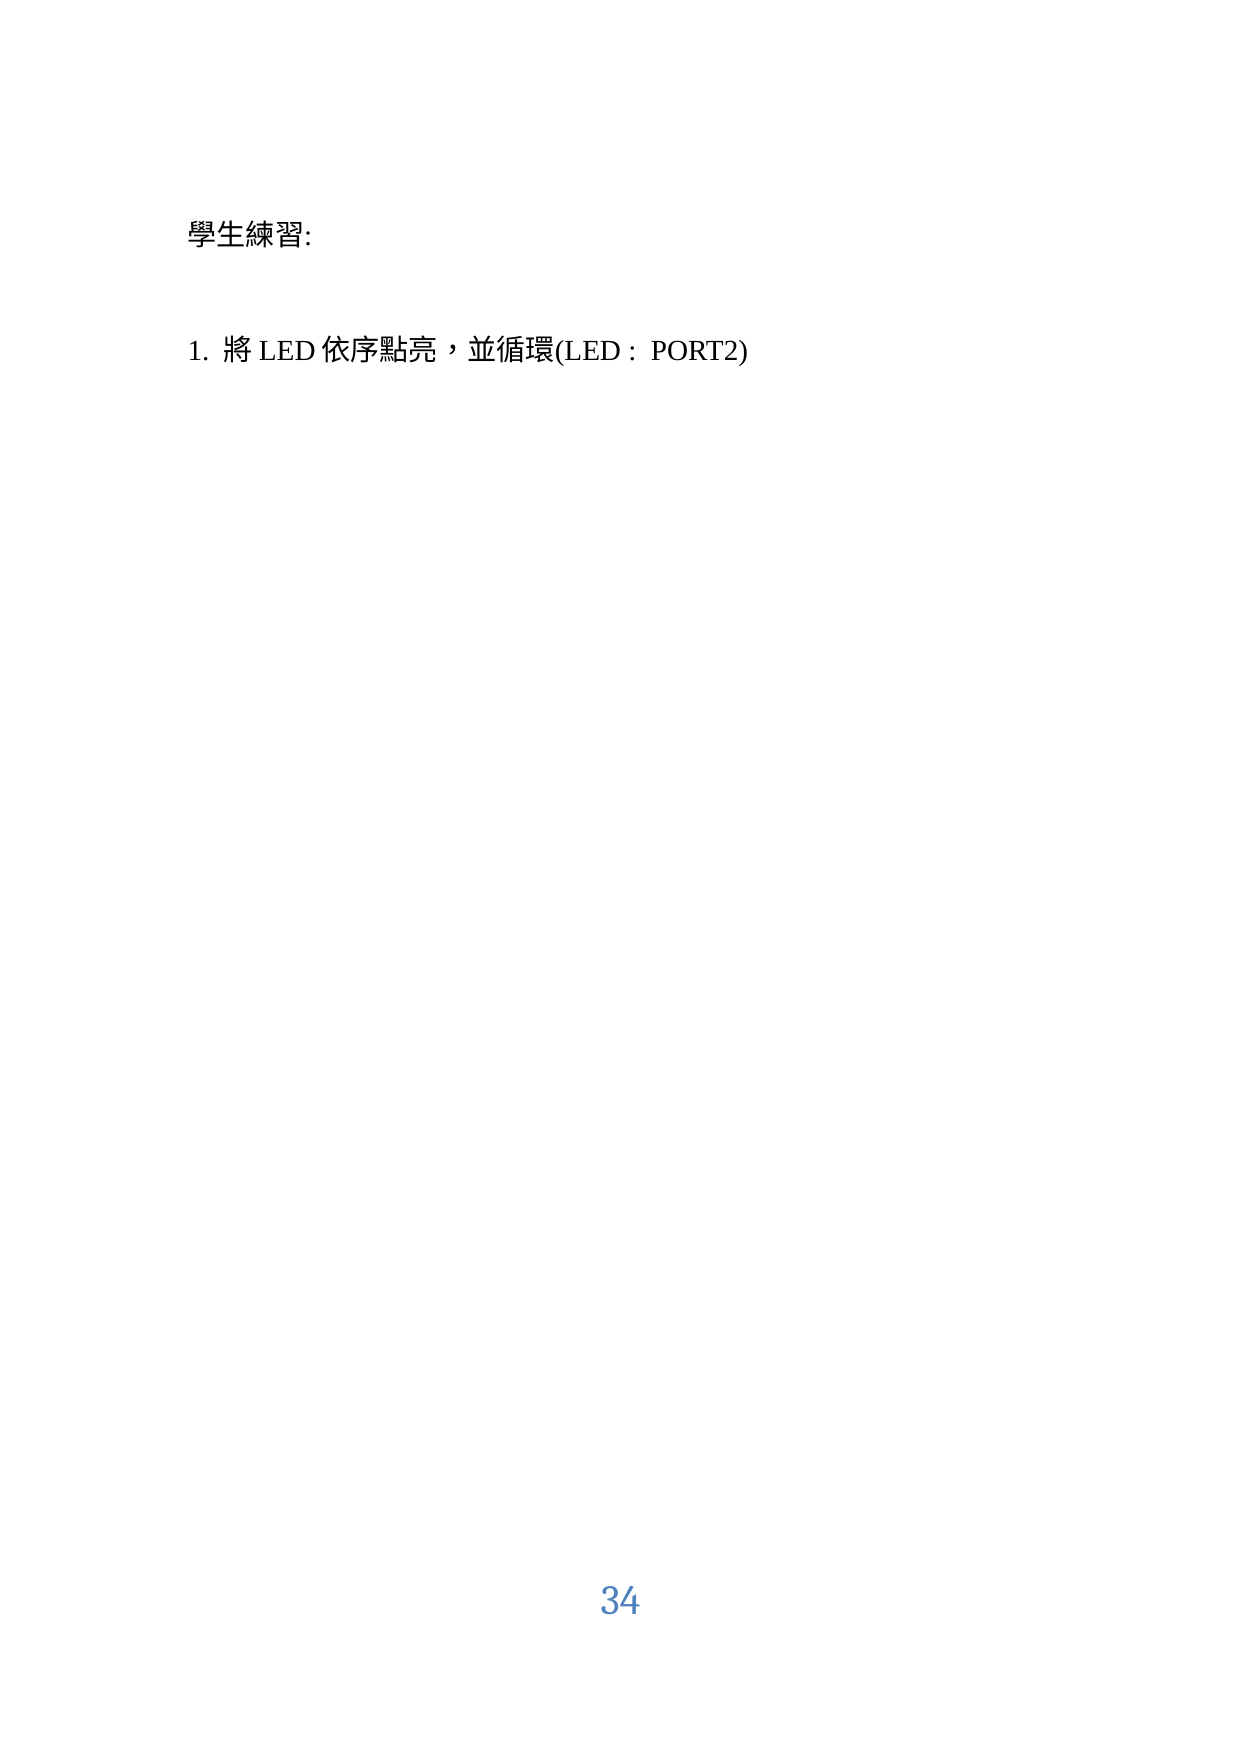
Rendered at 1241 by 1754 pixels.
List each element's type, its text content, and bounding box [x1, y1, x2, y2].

text 1. 將LED依序點亮，並循環(LED : PORT2) [187, 309, 1053, 386]
text 學生練習: [187, 194, 1053, 271]
